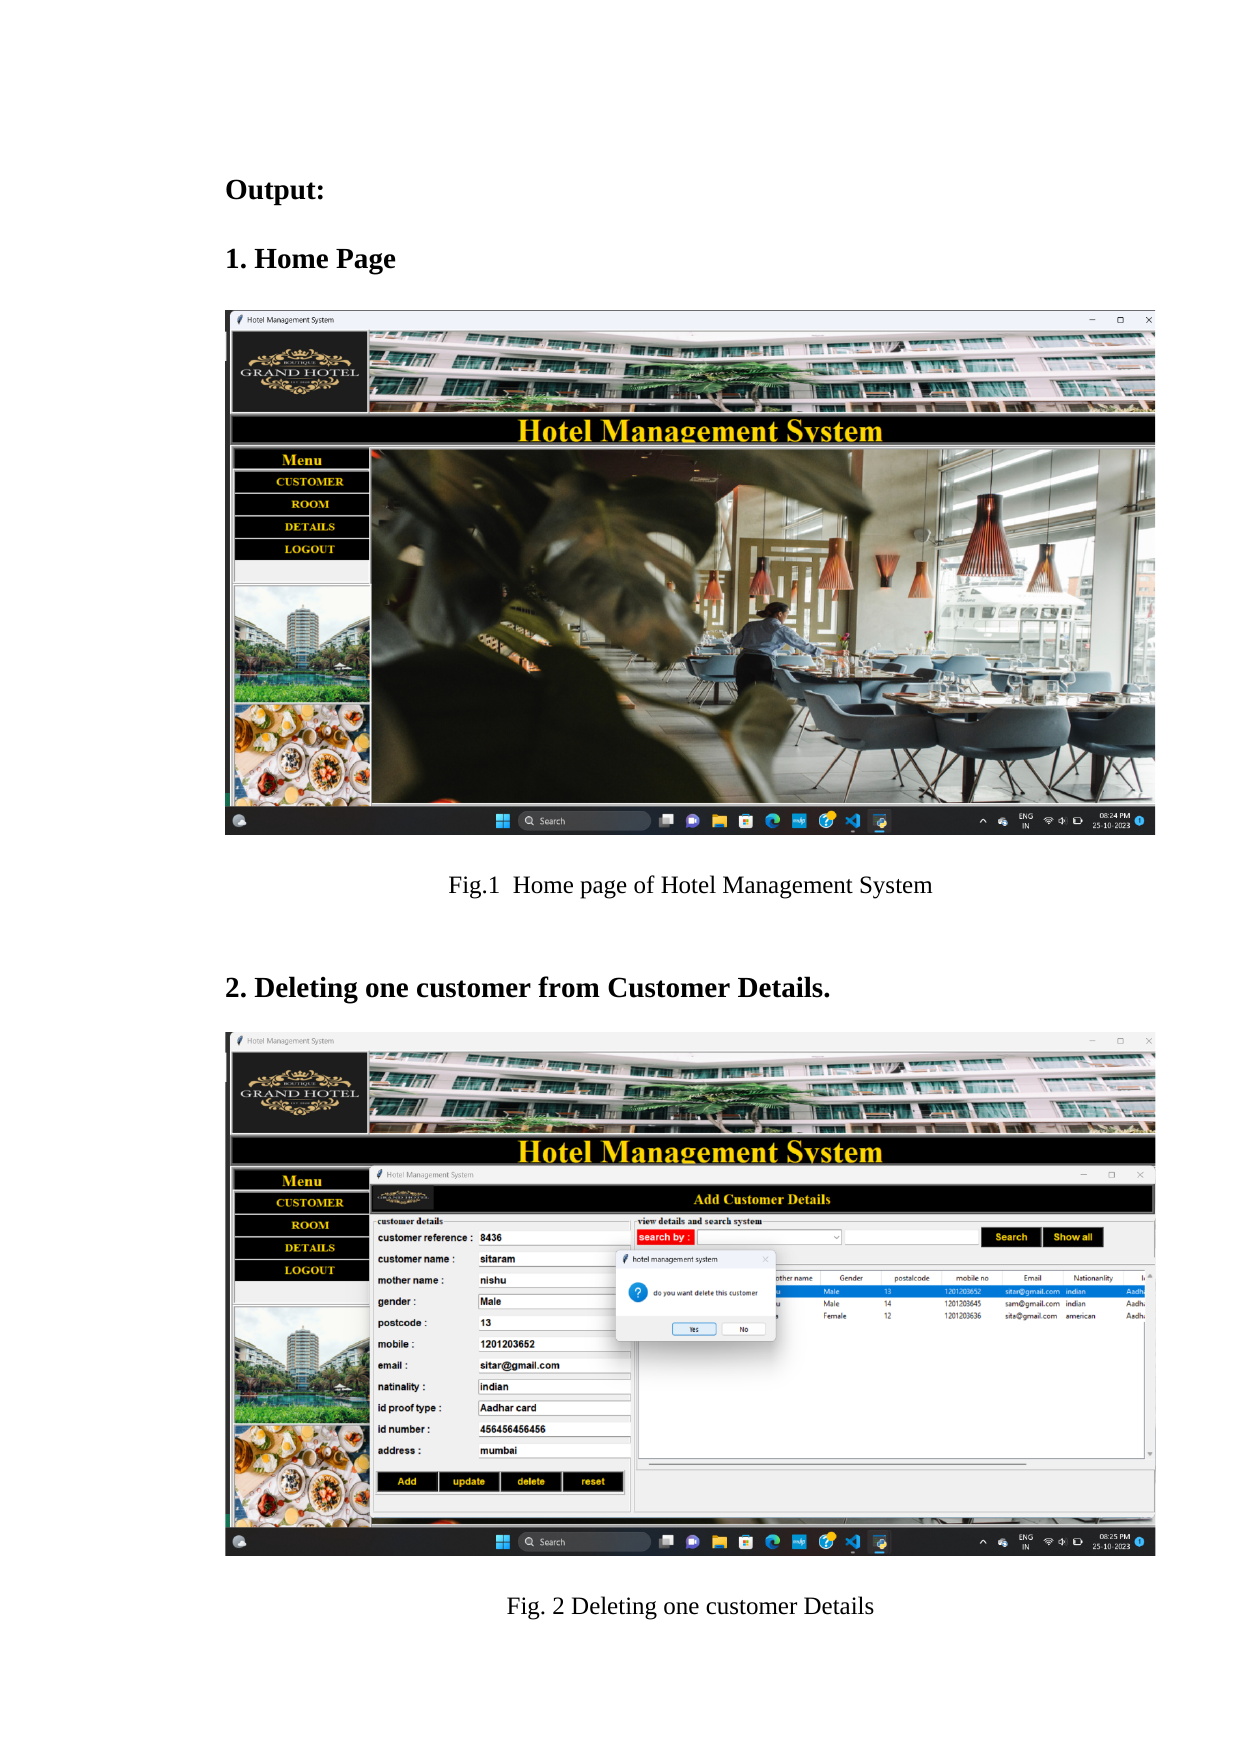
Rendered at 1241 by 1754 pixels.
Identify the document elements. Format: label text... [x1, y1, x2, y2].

text 2. Deleting one customer from Customer Details. [225, 970, 1156, 1003]
picture [225, 1032, 1156, 1556]
text 1. Home Page [225, 241, 1156, 275]
picture [225, 310, 1155, 835]
text Fig. 2 Deleting one customer Details [225, 1591, 1156, 1620]
text Output: [225, 172, 1156, 206]
text Fig.1 Home page of Hotel Management System [225, 870, 1156, 898]
